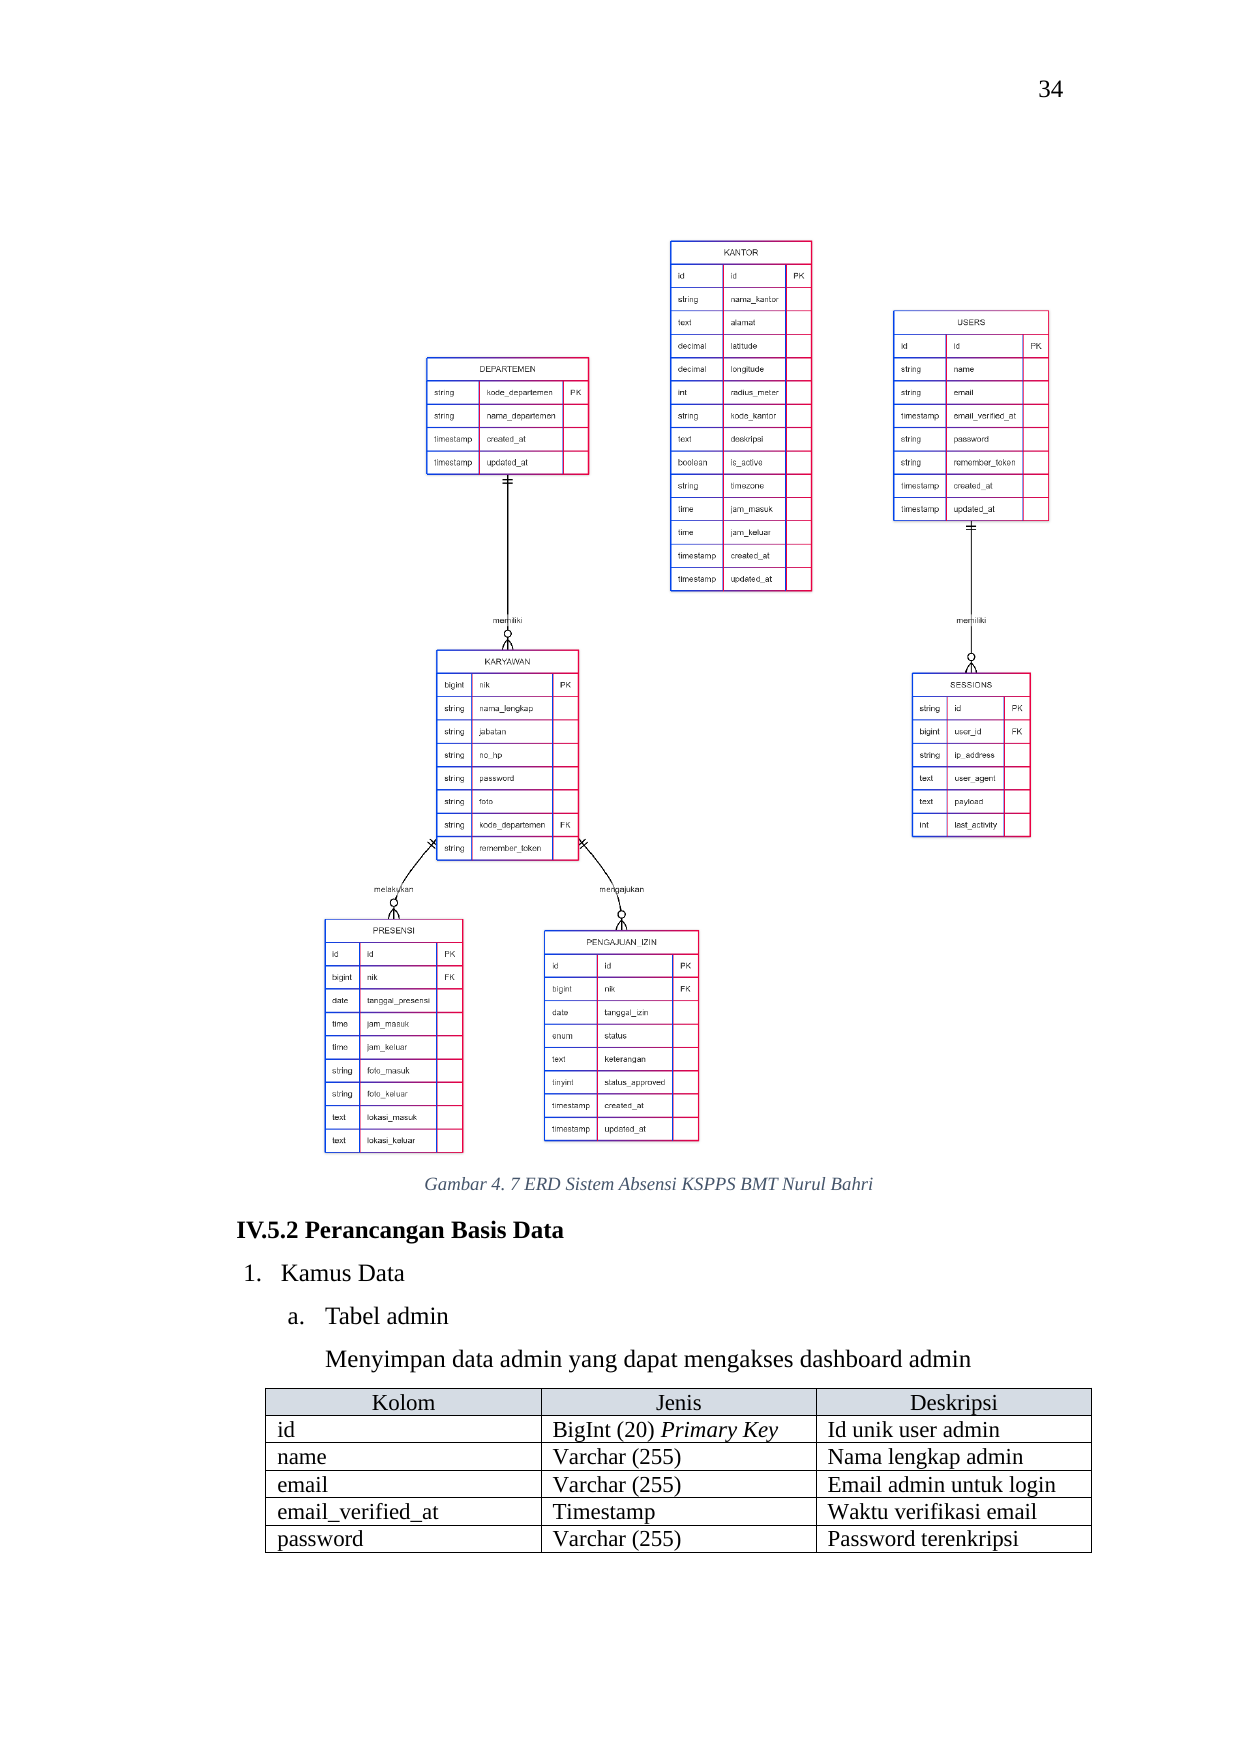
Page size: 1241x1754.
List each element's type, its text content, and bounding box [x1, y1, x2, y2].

table_header Jenis [542, 1389, 816, 1415]
table_cell Password terenkripsi [817, 1526, 1091, 1552]
list Kamus Data [243, 1258, 1063, 1287]
text Menyimpan data admin yang dapat mengakses dashboard admin [325, 1344, 1063, 1373]
table_cell BigInt (20) Primary Key [542, 1416, 816, 1442]
table_cell email_verified_at [266, 1498, 541, 1524]
table_cell name [266, 1443, 541, 1470]
table_cell Timestamp [542, 1498, 816, 1524]
table_cell Id unik user admin [817, 1416, 1091, 1442]
table_cell Nama lengkap admin [817, 1443, 1091, 1470]
table_cell Email admin untuk login [817, 1471, 1091, 1497]
table_cell id [266, 1416, 541, 1442]
table_cell Varchar (255) [542, 1471, 816, 1497]
table_cell Waktu verifikasi email [817, 1498, 1091, 1524]
table_cell password [266, 1526, 541, 1552]
table_header Kolom [266, 1389, 541, 1415]
table_cell Varchar (255) [542, 1526, 816, 1552]
picture [320, 236, 1055, 1159]
table_cell Varchar (255) [542, 1443, 816, 1470]
text Perancangan Basis Data [236, 1215, 1063, 1244]
table_header Deskripsi [817, 1389, 1091, 1415]
table_cell email [266, 1471, 541, 1497]
text Gambar 4. 7 ERD Sistem Absensi KSPPS BMT Nurul Bahri [236, 1173, 1063, 1194]
list Tabel admin [287, 1301, 1063, 1330]
